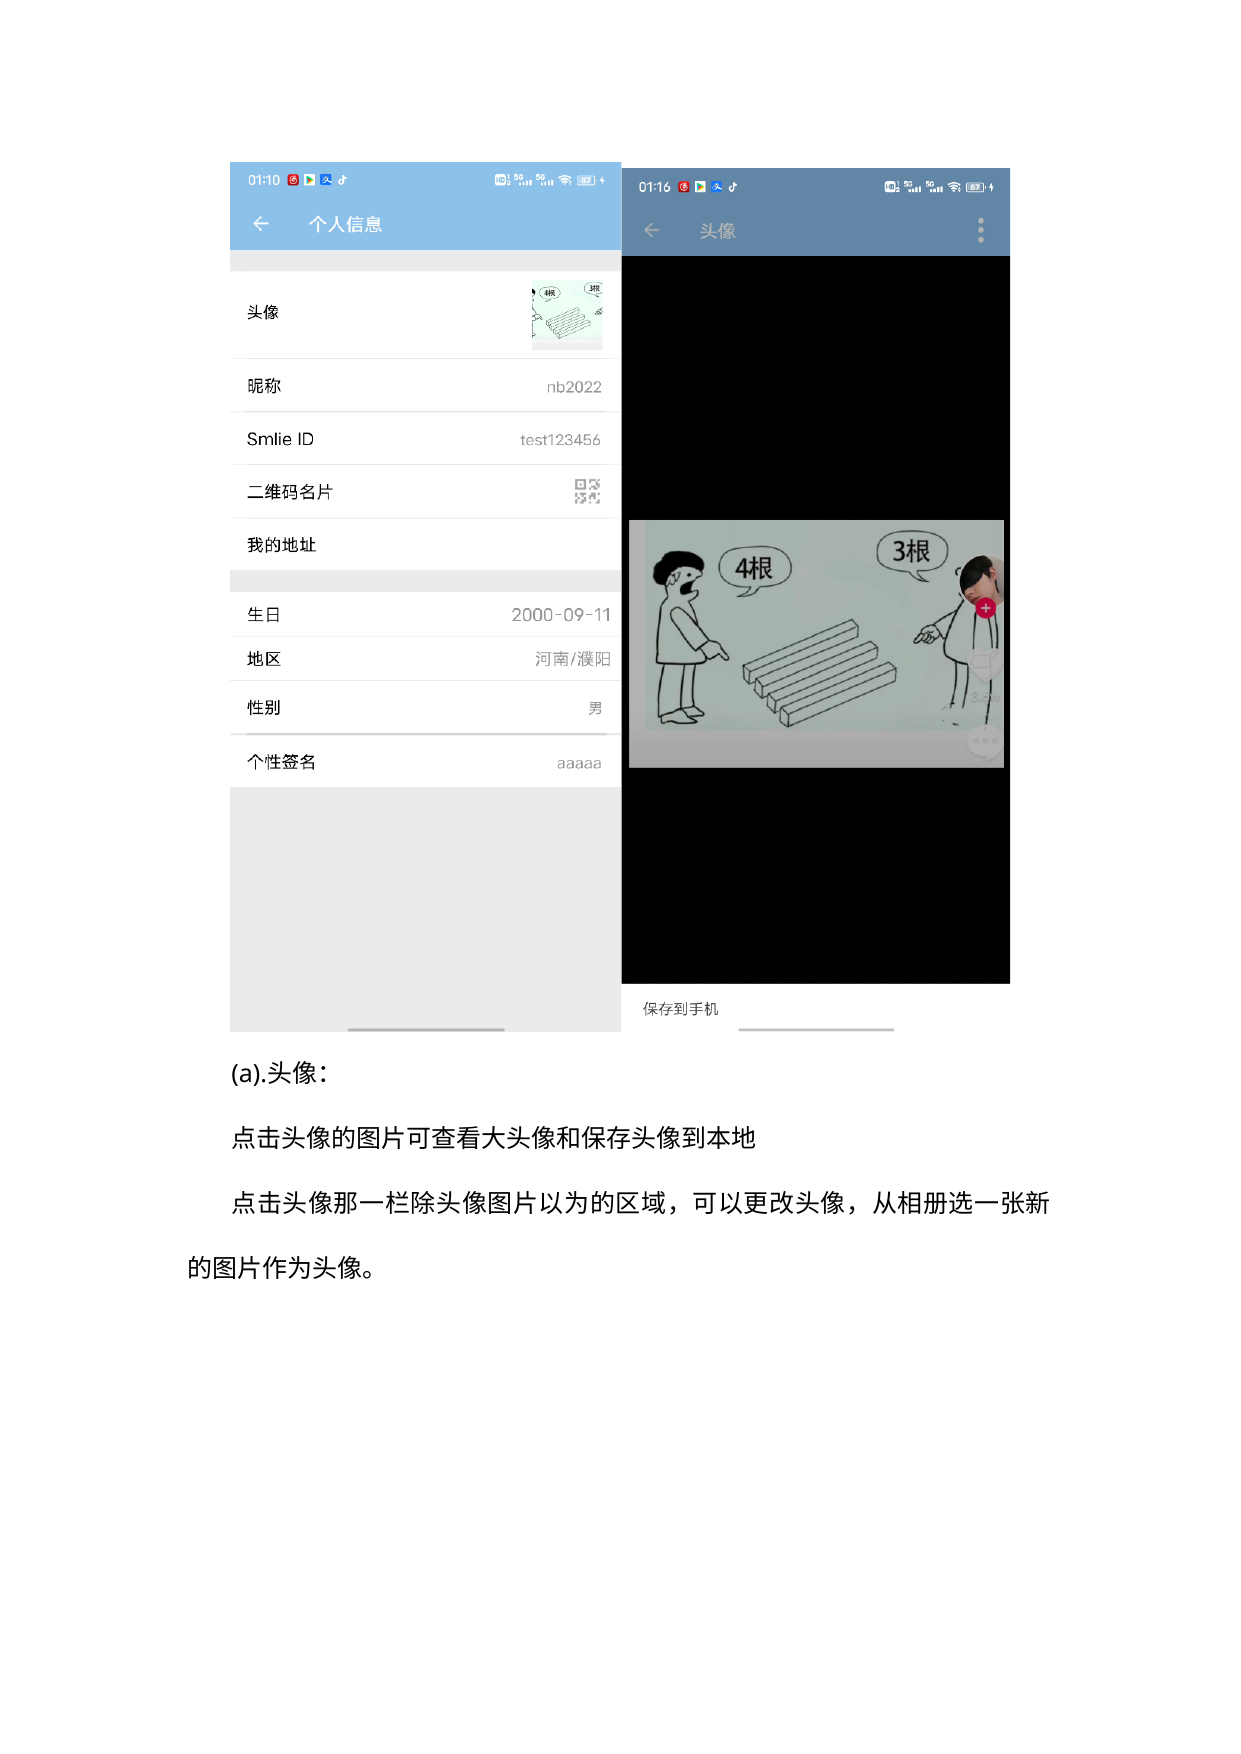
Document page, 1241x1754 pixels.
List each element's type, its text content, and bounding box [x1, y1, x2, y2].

text (a).头像： [187, 1039, 1053, 1104]
text 点击头像的图片可查看大头像和保存头像到本地 [187, 1104, 1053, 1169]
picture [230, 162, 1011, 1032]
text 点击头像那一栏除头像图片以为的区域，可以更改头像，从相册选一张新的图片作为头像。 [187, 1169, 1053, 1299]
